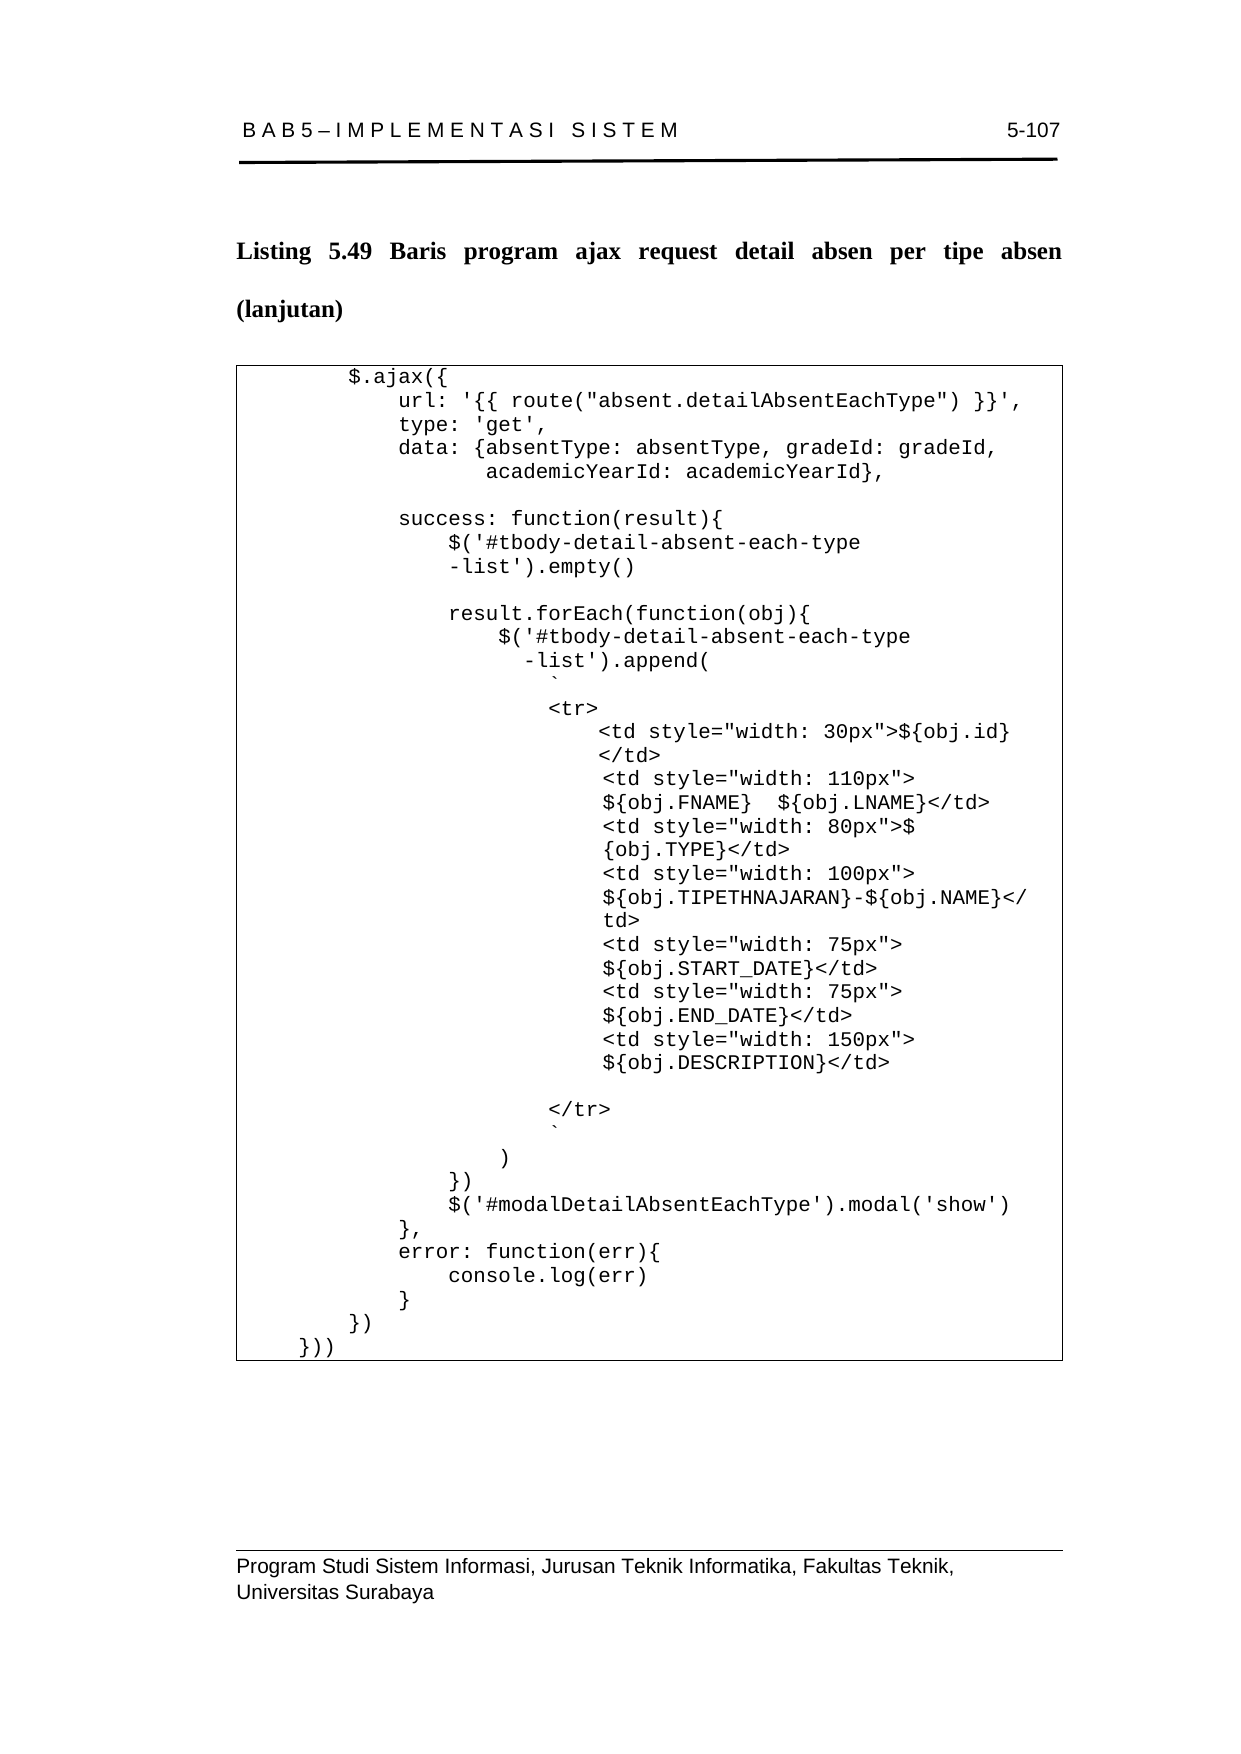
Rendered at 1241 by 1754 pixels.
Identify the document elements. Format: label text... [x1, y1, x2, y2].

text Listing 5.49 Baris program ajax request detail absen per tipe absen (lanjutan) [236, 236, 1063, 323]
table_header $.ajax({ url: '{{ route("absent.detailAbsentEachType") }}', type: 'get', data: {absentType: absentType, gradeId: gradeId, academicYearId: academicYearId}, success: function(result){ $('#tbody-detail-absent-each-type -list').empty() result.forEach(function(obj){ $('#tbody-detail-absent-each-type -list').append( ` <tr> <td style="width: 30px">${obj.id} </td> <td style="width: 110px"> ${obj.FNAME} ${obj.LNAME}</td> <td style="width: 80px">${obj.TYPE}</td> <td style="width: 100px"> ${obj.TIPETHNAJARAN}-${obj.NAME}</td> <td style="width: 75px"> ${obj.START_DATE}</td> <td style="width: 75px"> ${obj.END_DATE}</td> <td style="width: 150px"> ${obj.DESCRIPTION}</td> </tr> ` ) }) $('#modalDetailAbsentEachType').modal('show') }, error: function(err){ console.log(err) } }) })) [237, 366, 1062, 1359]
